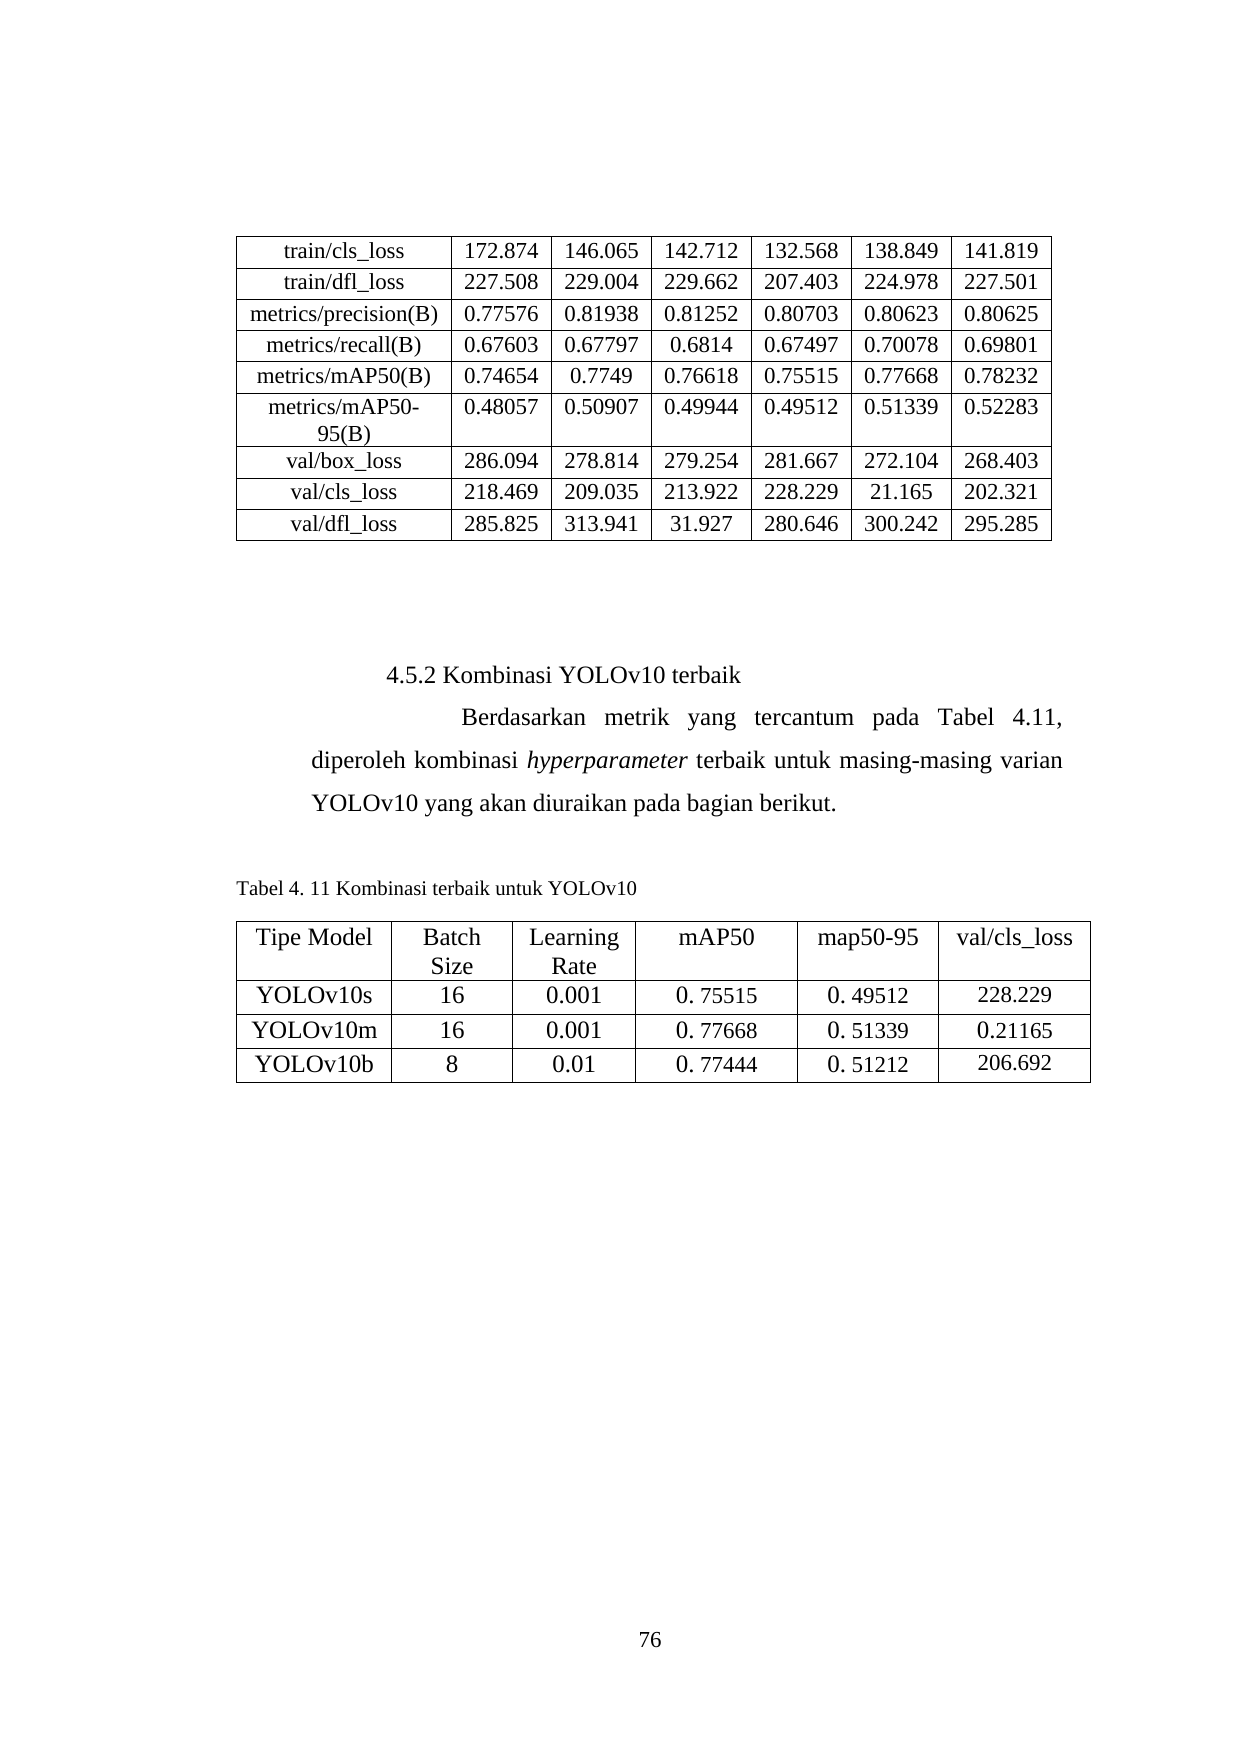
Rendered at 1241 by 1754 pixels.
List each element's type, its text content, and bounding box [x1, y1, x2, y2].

table_cell 0.70078 [852, 331, 951, 361]
table_cell 285.825 [452, 510, 551, 540]
table_cell 0.67603 [452, 331, 551, 361]
table_cell 0.80625 [952, 300, 1051, 330]
table_cell 0.76618 [652, 362, 751, 392]
table_cell 31.927 [652, 510, 751, 540]
table_cell 218.469 [452, 479, 551, 509]
table_cell 138.849 [852, 237, 951, 267]
table_cell 0.81252 [652, 300, 751, 330]
table_cell metrics/mAP50(B) [237, 362, 451, 392]
table_cell 295.285 [952, 510, 1051, 540]
table_cell 313.941 [552, 510, 651, 540]
table_cell 0. 77444 [636, 1049, 797, 1082]
table_cell 286.094 [452, 447, 551, 477]
table_cell train/dfl_loss [237, 269, 451, 299]
table_cell 280.646 [752, 510, 851, 540]
table_cell 0.6814 [652, 331, 751, 361]
table_cell val/cls_loss [237, 479, 451, 509]
table_cell YOLOv10b [237, 1049, 391, 1082]
table_cell 0.80703 [752, 300, 851, 330]
table_cell 0.49944 [652, 394, 751, 446]
table_cell 0.50907 [552, 394, 651, 446]
table_cell 16 [392, 1015, 512, 1048]
table_cell 0.52283 [952, 394, 1051, 446]
table_cell 228.229 [939, 981, 1090, 1014]
table_header Learning Rate [513, 922, 635, 979]
table_cell train/cls_loss [237, 237, 451, 267]
table_cell 0.7749 [552, 362, 651, 392]
table_cell 0.74654 [452, 362, 551, 392]
table_cell 268.403 [952, 447, 1051, 477]
table_cell 0.48057 [452, 394, 551, 446]
table_cell 0. 51339 [798, 1015, 938, 1048]
table_cell 0.78232 [952, 362, 1051, 392]
table_cell 0.49512 [752, 394, 851, 446]
table_cell 0.81938 [552, 300, 651, 330]
text Tabel 4. 11 Kombinasi terbaik untuk YOLOv10 [236, 876, 1063, 900]
table_cell 300.242 [852, 510, 951, 540]
table_header Batch Size [392, 922, 512, 979]
table_cell 0.67497 [752, 331, 851, 361]
table_cell 213.922 [652, 479, 751, 509]
table_cell 0.001 [513, 1015, 635, 1048]
table_cell 146.065 [552, 237, 651, 267]
table_cell metrics/mAP50-95(B) [237, 394, 451, 446]
table_cell 272.104 [852, 447, 951, 477]
table_cell 0.77668 [852, 362, 951, 392]
table_cell 281.667 [752, 447, 851, 477]
table_cell 227.501 [952, 269, 1051, 299]
table_cell 227.508 [452, 269, 551, 299]
table_cell 21.165 [852, 479, 951, 509]
table_cell 207.403 [752, 269, 851, 299]
table_cell 0.69801 [952, 331, 1051, 361]
table_cell 172.874 [452, 237, 551, 267]
table_cell YOLOv10m [237, 1015, 391, 1048]
table_cell 0.51339 [852, 394, 951, 446]
table_cell 228.229 [752, 479, 851, 509]
table_cell 8 [392, 1049, 512, 1082]
table_cell YOLOv10s [237, 981, 391, 1014]
table_cell 0. 77668 [636, 1015, 797, 1048]
table_cell 0.21165 [939, 1015, 1090, 1048]
table_cell 0.77576 [452, 300, 551, 330]
table_cell 0.75515 [752, 362, 851, 392]
table_cell 0.01 [513, 1049, 635, 1082]
table_header Tipe Model [237, 922, 391, 979]
table_cell 209.035 [552, 479, 651, 509]
table_cell 141.819 [952, 237, 1051, 267]
table_cell 132.568 [752, 237, 851, 267]
table_cell 16 [392, 981, 512, 1014]
table_cell 229.004 [552, 269, 651, 299]
table_cell 0.001 [513, 981, 635, 1014]
table_cell 0. 51212 [798, 1049, 938, 1082]
table_header mAP50 [636, 922, 797, 979]
text Berdasarkan metrik yang tercantum pada Tabel 4.11, diperoleh kombinasi hyperparameter terbaik untuk masing-masing varian YOLOv10 yang akan diuraikan pada bagian berikut. [311, 702, 1063, 817]
subtitle 4.5.2 Kombinasi YOLOv10 terbaik [311, 661, 1063, 689]
table_cell val/box_loss [237, 447, 451, 477]
table_cell 0.67797 [552, 331, 651, 361]
table_cell 229.662 [652, 269, 751, 299]
table_cell 202.321 [952, 479, 1051, 509]
table_cell 206.692 [939, 1049, 1090, 1082]
table_header val/cls_loss [939, 922, 1090, 979]
table_cell val/dfl_loss [237, 510, 451, 540]
table_cell 279.254 [652, 447, 751, 477]
table_cell 0. 49512 [798, 981, 938, 1014]
table_header map50-95 [798, 922, 938, 979]
table_cell 0.80623 [852, 300, 951, 330]
table_cell metrics/recall(B) [237, 331, 451, 361]
table_cell 278.814 [552, 447, 651, 477]
table_cell 142.712 [652, 237, 751, 267]
table_cell metrics/precision(B) [237, 300, 451, 330]
table_cell 224.978 [852, 269, 951, 299]
table_cell 0. 75515 [636, 981, 797, 1014]
